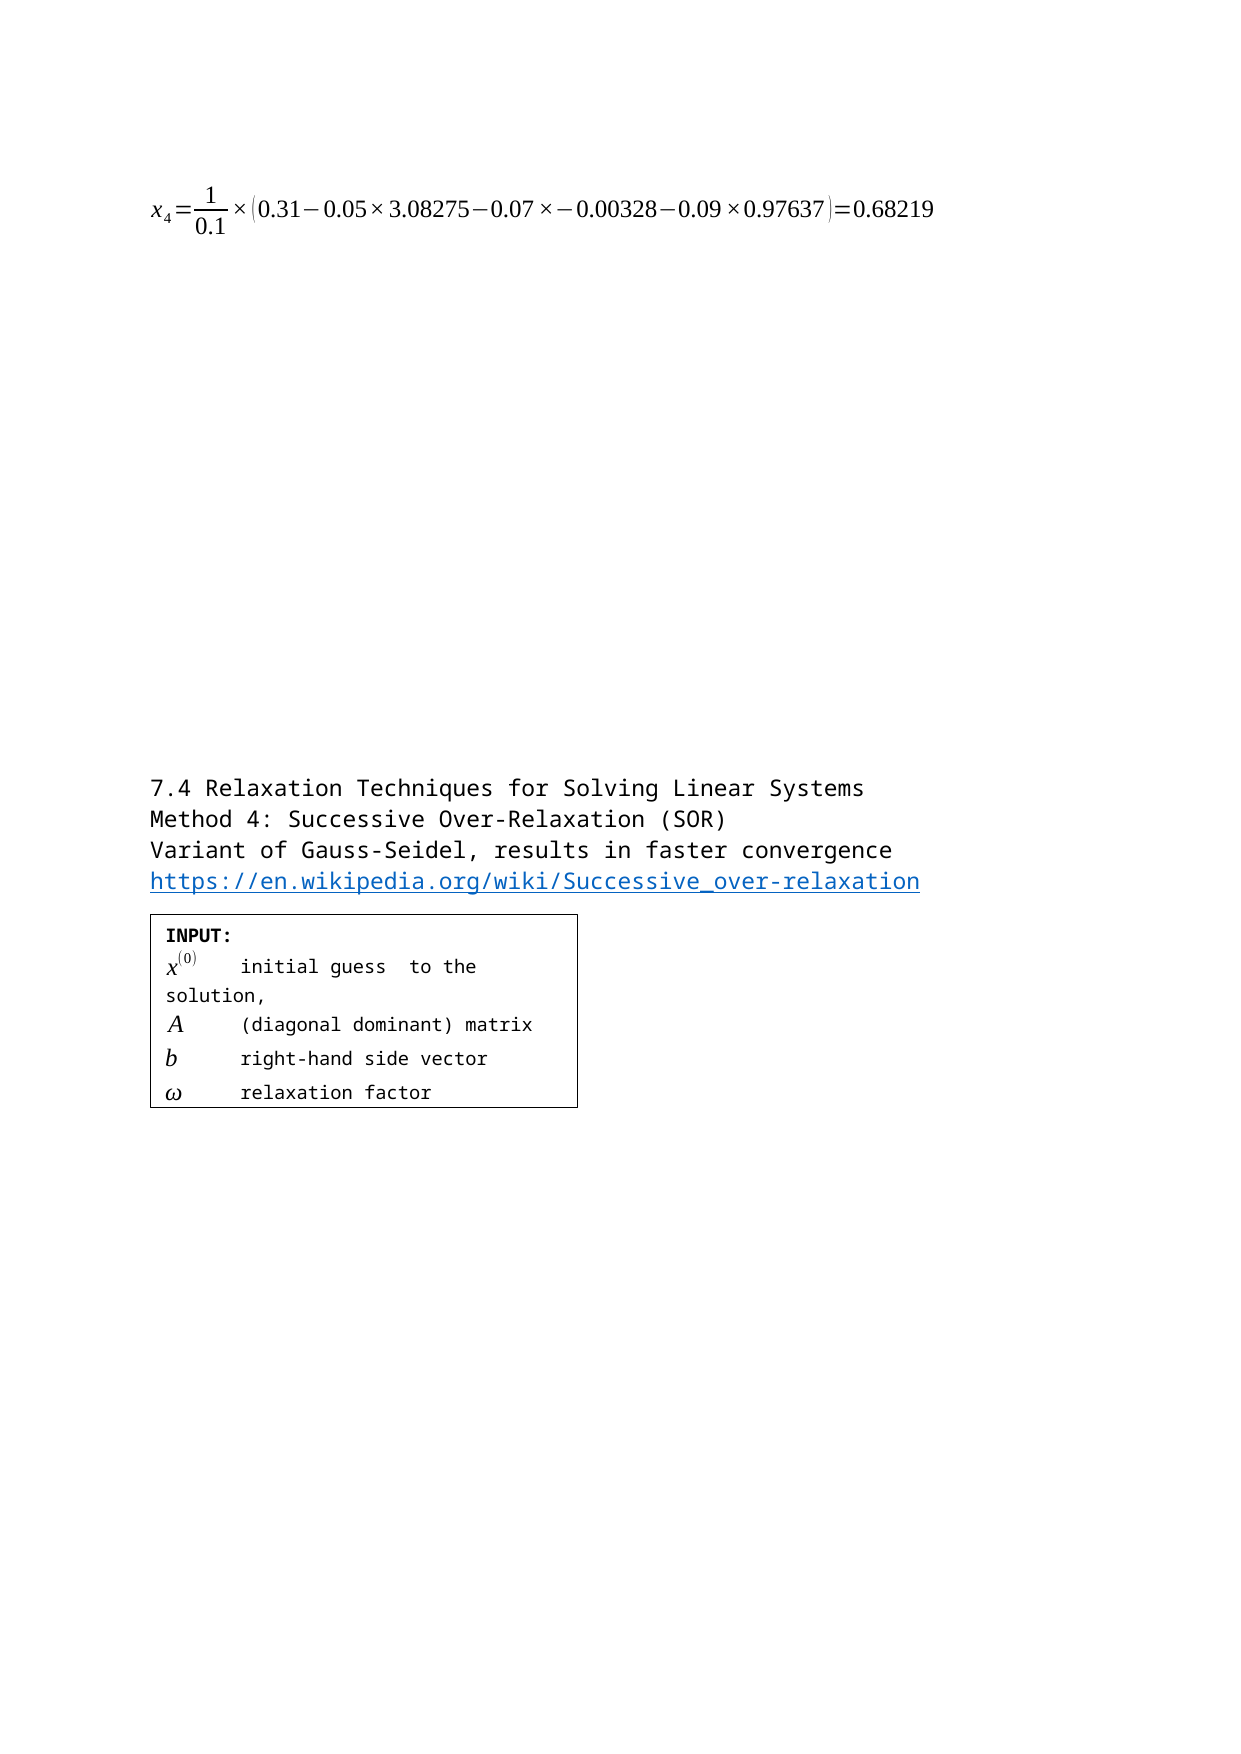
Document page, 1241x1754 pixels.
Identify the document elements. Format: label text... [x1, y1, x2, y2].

text Variant of Gauss-Seidel, results in faster convergence [150, 834, 1090, 865]
text Method 4: Successive Over-Relaxation (SOR) [150, 803, 1090, 834]
text https://en.wikipedia.org/wiki/Successive_over-relaxation [150, 865, 1090, 896]
text 7.4 Relaxation Techniques for Solving Linear Systems [150, 771, 1090, 803]
